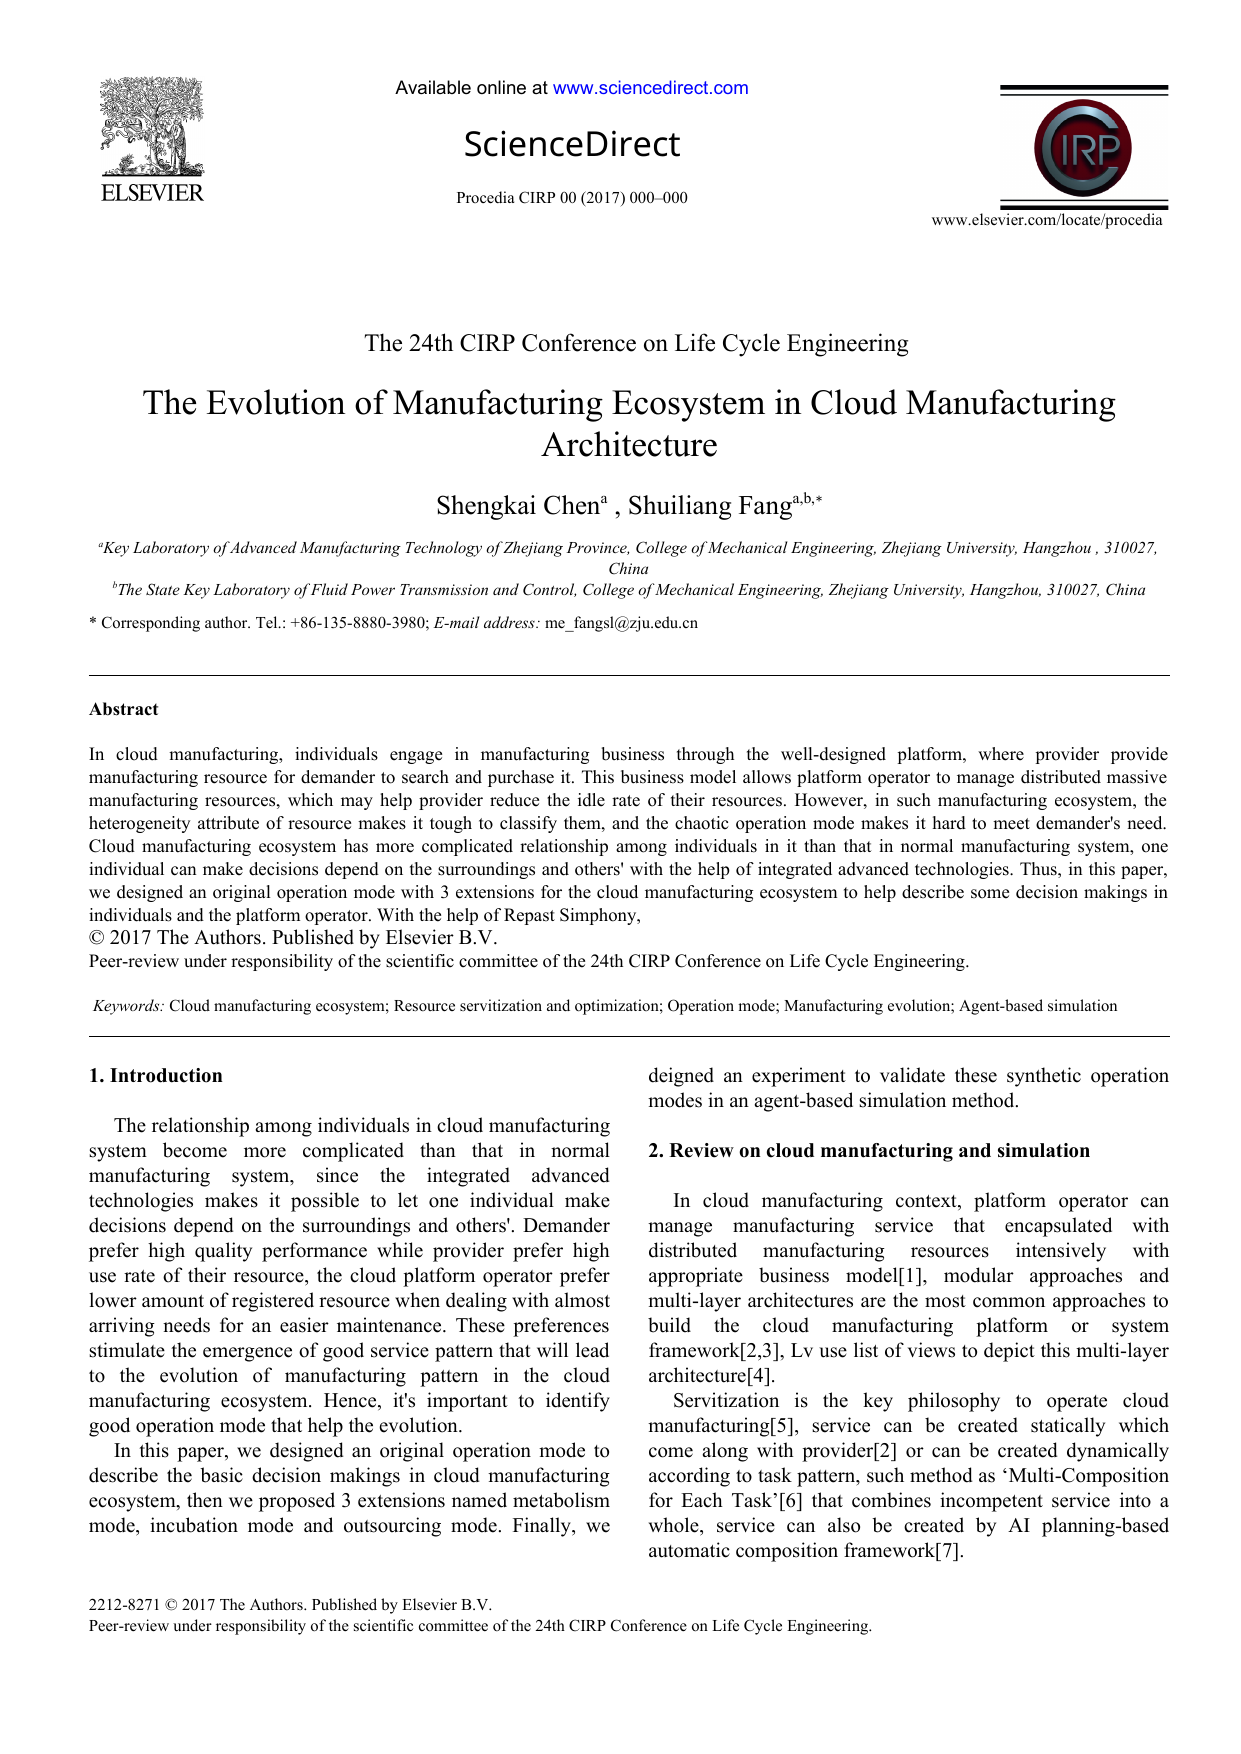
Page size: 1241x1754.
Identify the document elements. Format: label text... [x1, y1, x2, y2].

text In cloud manufacturing, individuals engage in manufacturing business through the well-designed platform, where provider provide manufacturing resource for demander to search and purchase it. This business model allows platform operator to manage distributed massive manufacturing resources, which may help provider reduce the idle rate of their resources. However, in such manufacturing ecosystem, the heterogeneity attribute of resource makes it tough to classify them, and the chaotic operation mode makes it hard to meet demander's need. Cloud manufacturing ecosystem has more complicated relationship among individuals in it than that in normal manufacturing system, one individual can make decisions depend on the surroundings and others' with the help of integrated advanced technologies. Thus, in this paper, we designed an original operation mode with 3 extensions for the cloud manufacturing ecosystem to help describe some decision makings in individuals and the platform operator. With the help of Repast Simphony, [89, 742, 1170, 926]
text In this paper, we designed an original operation mode to describe the basic decision makings in cloud manufacturing ecosystem, then we proposed 3 extensions named metabolism mode, incubation mode and outsourcing mode. Finally, we deigned an experiment to validate these synthetic operation modes in an agent-based simulation method. [89, 1437, 611, 1537]
text Introduction [89, 1062, 611, 1087]
text * Corresponding author. Tel.: +86-135-8880-3980; E-mail address: me_fangsl@zju.edu.cn [89, 612, 1170, 633]
text aKey Laboratory of Advanced Manufacturing Technology of Zhejiang Province, College of Mechanical Engineering, Zhejiang University, Hangzhou , 310027, [89, 537, 1170, 558]
text The relationship among individuals in cloud manufacturing system become more complicated than that in normal manufacturing system, since the integrated advanced technologies makes it possible to let one individual make decisions depend on the surroundings and others'. Demander prefer high quality performance while provider prefer high use rate of their resource, the cloud platform operator prefer lower amount of registered resource when dealing with almost arriving needs for an easier maintenance. These preferences stimulate the emergence of good service pattern that will lead to the evolution of manufacturing pattern in the cloud manufacturing ecosystem. Hence, it's important to identify good operation mode that help the evolution. [89, 1112, 611, 1437]
text In this paper, we designed an original operation mode to describe the basic decision makings in cloud manufacturing ecosystem, then we proposed 3 extensions named metabolism mode, incubation mode and outsourcing mode. Finally, we deigned an experiment to validate these synthetic operation modes in an agent-based simulation method. [648, 1062, 1170, 1112]
text bThe State Key Laboratory of Fluid Power Transmission and Control, College of Mechanical Engineering, Zhejiang University, Hangzhou, 310027, China [89, 579, 1170, 600]
text Review on cloud manufacturing and simulation [648, 1137, 1170, 1162]
text Servitization is the key philosophy to operate cloud manufacturing[5], service can be created statically which come along with provider[2] or can be created dynamically according to task pattern, such method as ‘Multi-Composition for Each Task’[6] that combines incompetent service into a whole, service can also be created by AI planning-based automatic composition framework[7]. [648, 1387, 1170, 1562]
text In cloud manufacturing context, platform operator can manage manufacturing service that encapsulated with distributed manufacturing resources intensively with appropriate business model[1], modular approaches and multi-layer architectures are the most common approaches to build the cloud manufacturing platform or system framework[2,3], Lv use list of views to depict this multi-layer architecture[4]. [648, 1187, 1170, 1387]
text The 24th CIRP Conference on Life Cycle Engineering [76, 331, 1184, 356]
picture [1000, 85, 1169, 210]
picture [100, 76, 205, 201]
text Keywords: Cloud manufacturing ecosystem; Resource servitization and optimization; Operation mode; Manufacturing evolution; Agent-based simulation [89, 994, 1170, 1036]
text Abstract [89, 676, 1170, 719]
text Shengkai Chena , Shuiliang Fanga,b,∗ [89, 489, 1170, 521]
title The Evolution of Manufacturing Ecosystem in Cloud Manufacturing Architecture [89, 381, 1170, 464]
text China [89, 558, 1170, 579]
